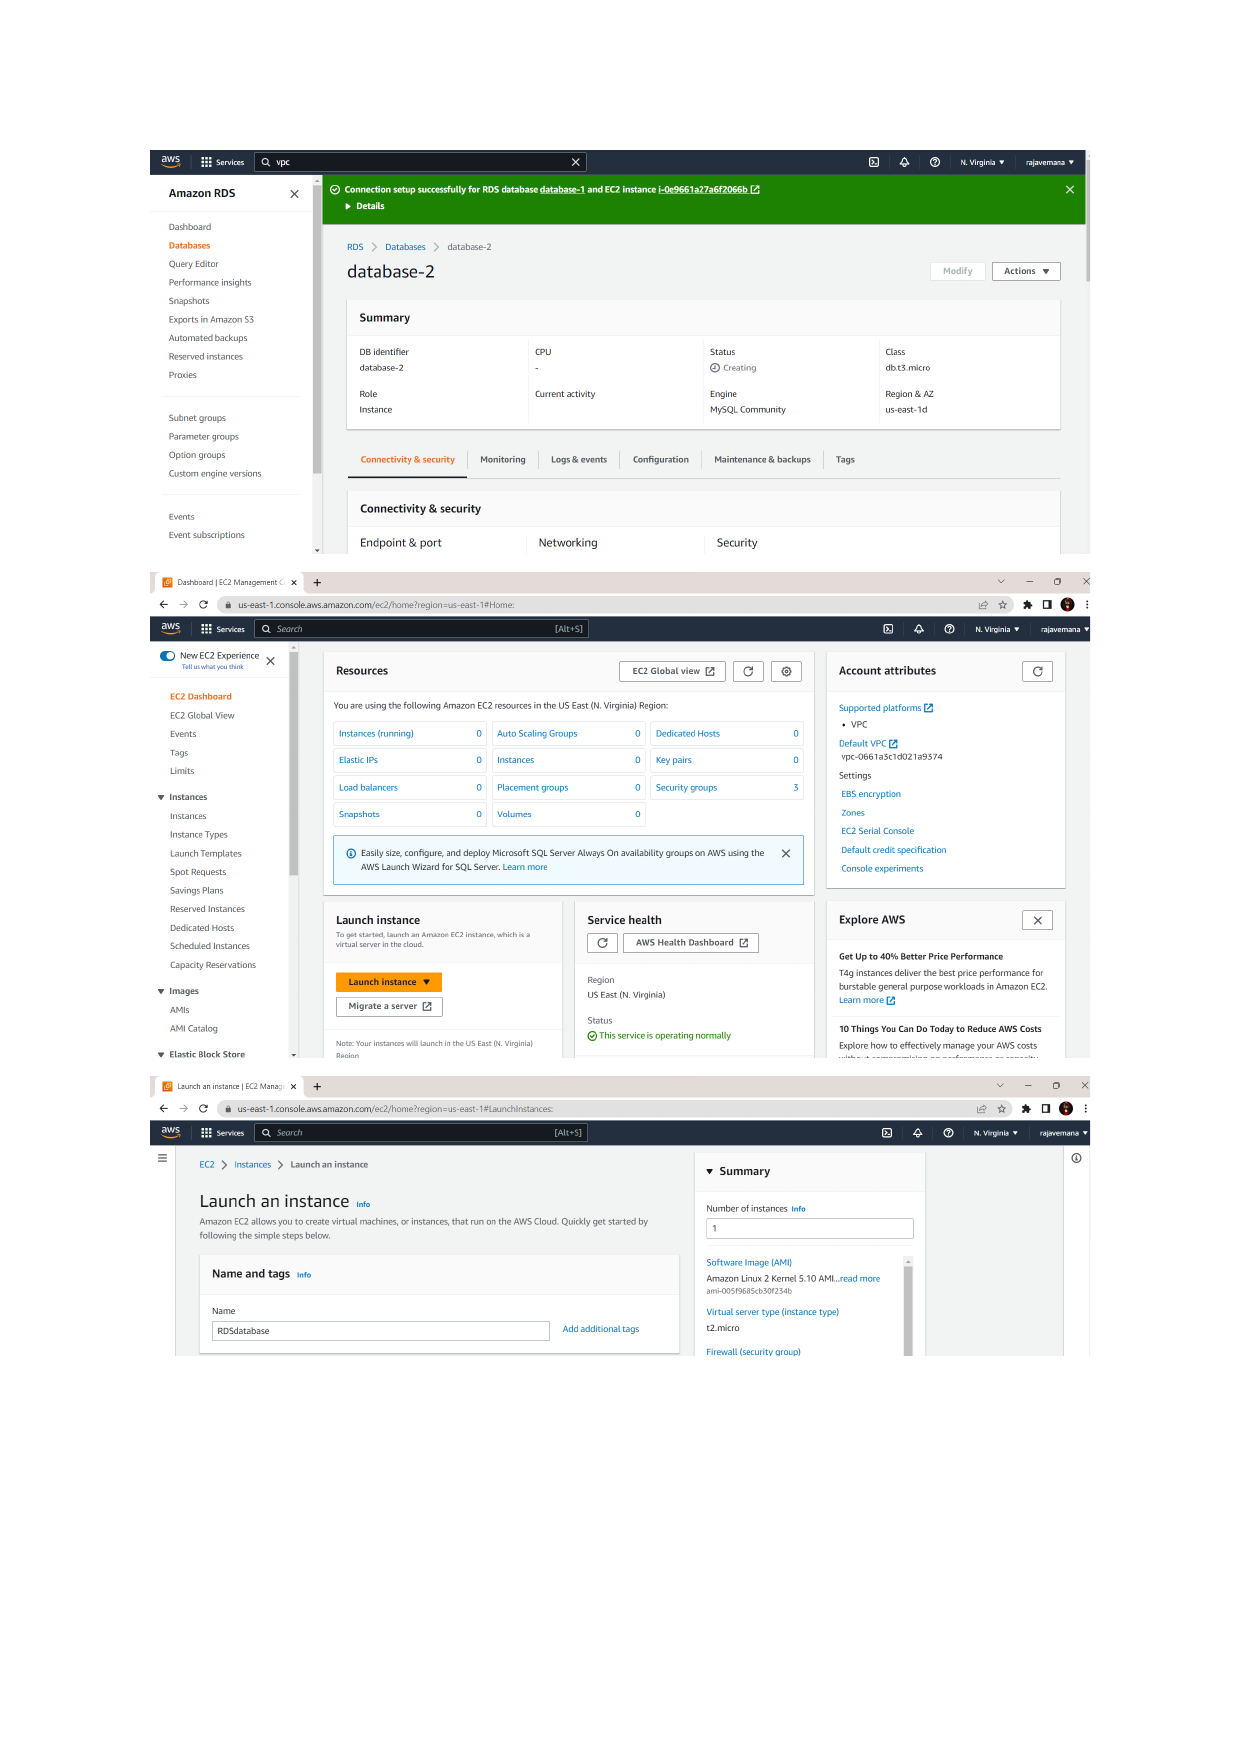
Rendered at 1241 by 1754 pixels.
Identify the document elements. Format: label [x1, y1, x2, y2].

picture [150, 150, 1091, 554]
picture [150, 1076, 1091, 1356]
picture [150, 572, 1091, 1058]
